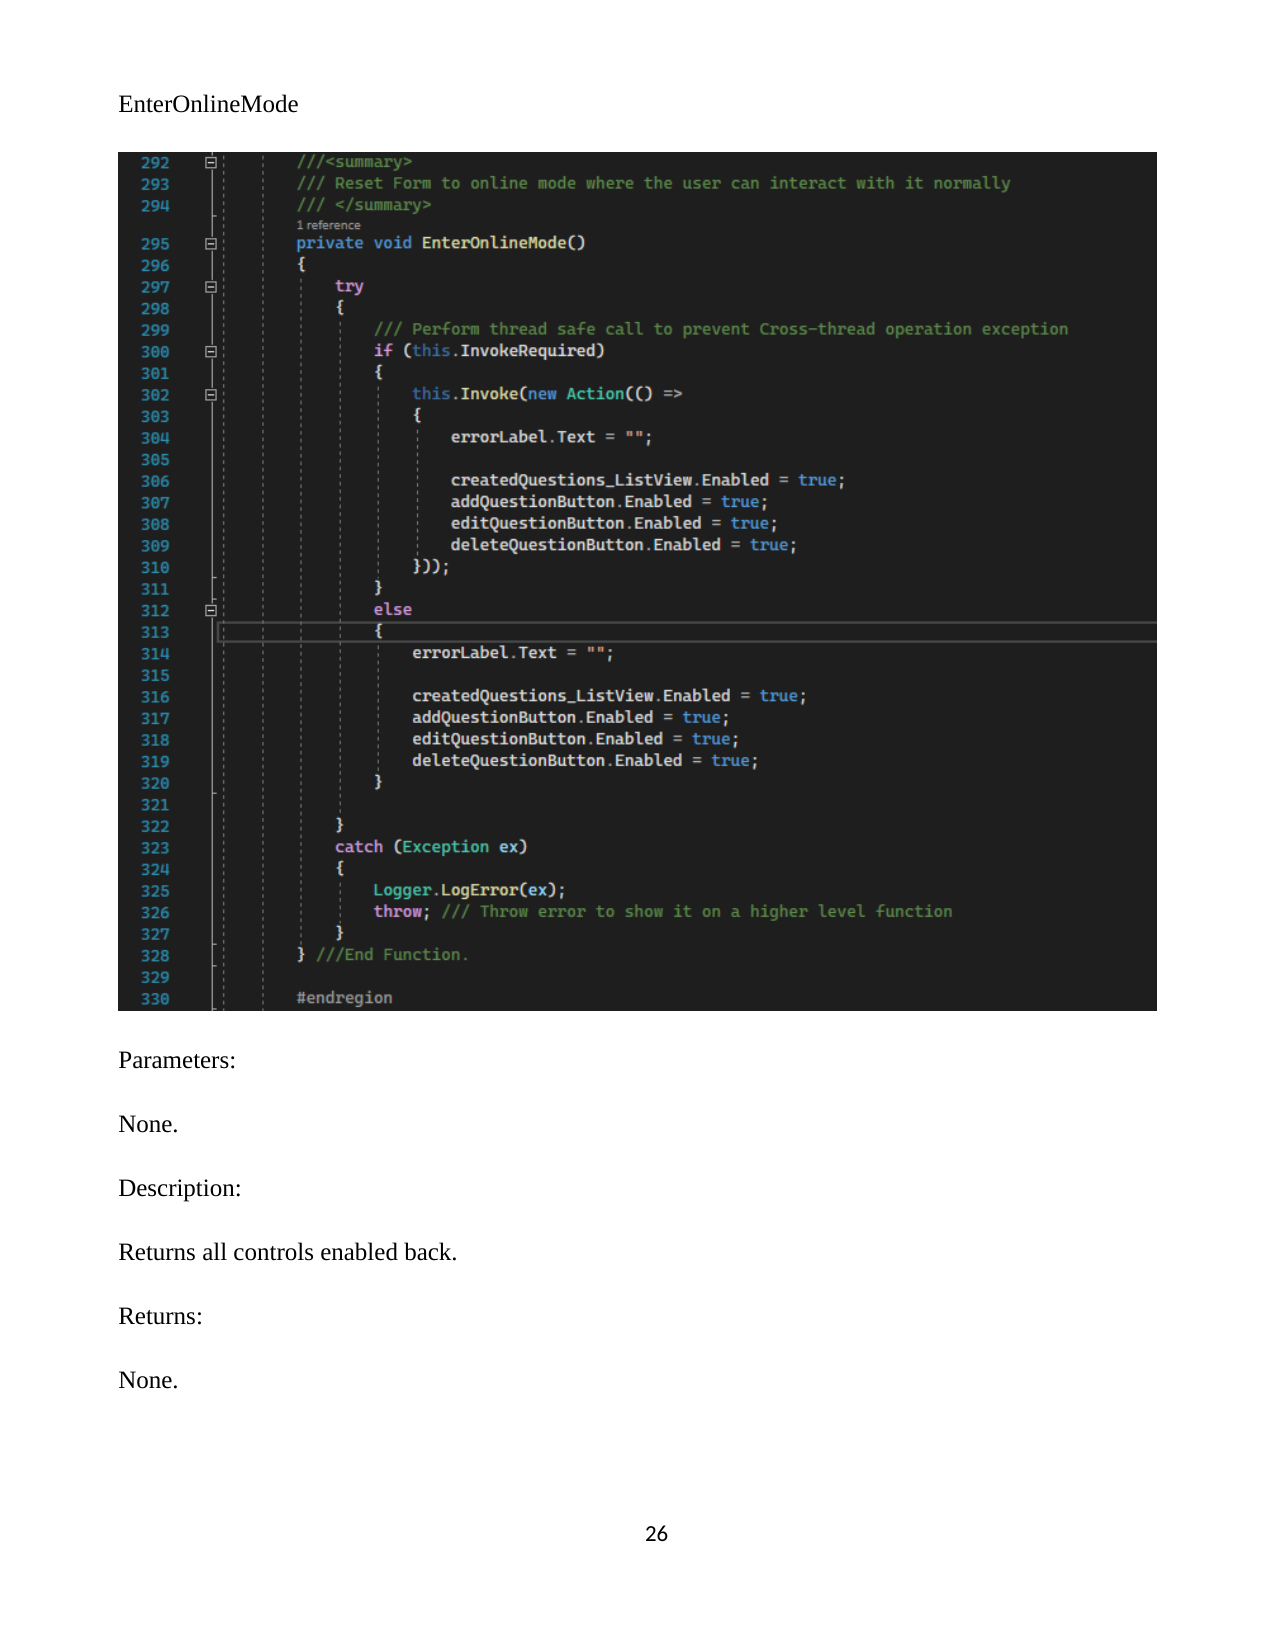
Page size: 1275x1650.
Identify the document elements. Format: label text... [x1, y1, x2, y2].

text Returns: [118, 1301, 1157, 1329]
picture [118, 152, 1157, 1011]
text None. [118, 1365, 1157, 1393]
text Parameters: [118, 1045, 1157, 1074]
text Returns all controls enabled back. [118, 1237, 1157, 1266]
text Description: [118, 1173, 1157, 1202]
text EnterOnlineMode [118, 89, 1157, 117]
text None. [118, 1109, 1157, 1138]
